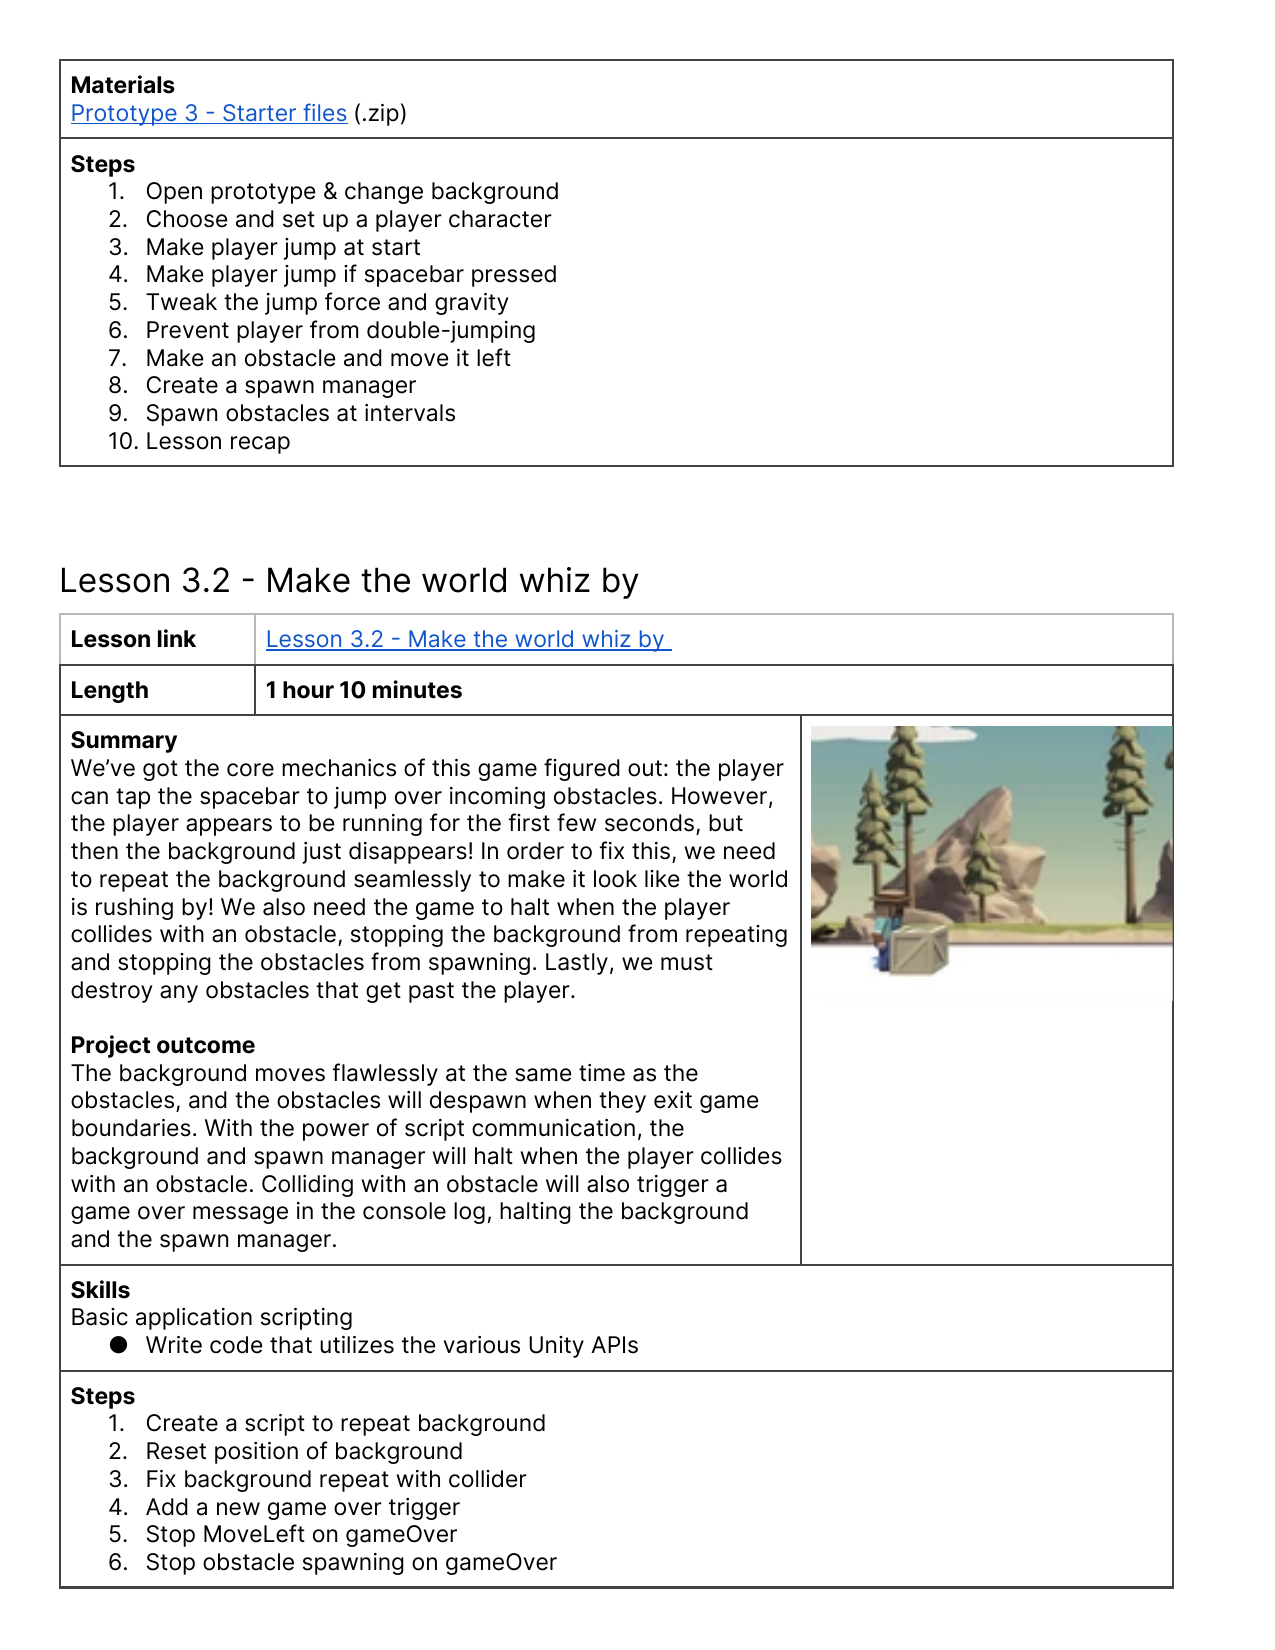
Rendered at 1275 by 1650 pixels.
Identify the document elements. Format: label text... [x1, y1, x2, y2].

table_cell 1 hour 10 minutes [256, 666, 1172, 714]
table_cell Steps Open prototype & change background Choose and set up a player character Make player jump at start Make player jump if spacebar pressed Tweak the jump force and gravity Prevent player from double-jumping Make an obstacle and move it left Create a spawn manager Spawn obstacles at intervals Lesson recap [61, 139, 1172, 465]
table_header Lesson link [61, 615, 254, 663]
table_cell Length [61, 666, 254, 714]
table_cell Summary We’ve got the core mechanics of this game figured out: the player can tap the spacebar to jump over incoming obstacles. However, the player appears to be running for the first few seconds, but then the background just disappears! In order to fix this, we need to repeat the background seamlessly to make it look like the world is rushing by! We also need the game to halt when the player collides with an obstacle, stopping the background from repeating and stopping the obstacles from spawning. Lastly, we must destroy any obstacles that get past the player. Project outcome The background moves flawlessly at the same time as the obstacles, and the obstacles will despawn when they exit game boundaries. With the power of script communication, the background and spawn manager will halt when the player collides with an obstacle. Colliding with an obstacle will also trigger a game over message in the console log, halting the background and the spawn manager. [61, 716, 800, 1263]
table_header Lesson 3.2 - Make the world whiz by [256, 615, 1172, 663]
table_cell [61, 1372, 1172, 1586]
picture [811, 726, 1173, 1001]
subtitle Lesson 3.2 - Make the world whiz by [59, 560, 819, 600]
table_cell Materials Prototype 3 - Starter files (.zip) [61, 61, 1172, 137]
table_cell Skills Basic application scripting Write code that utilizes the various Unity APIs [61, 1266, 1172, 1369]
table_cell [802, 716, 1172, 1263]
